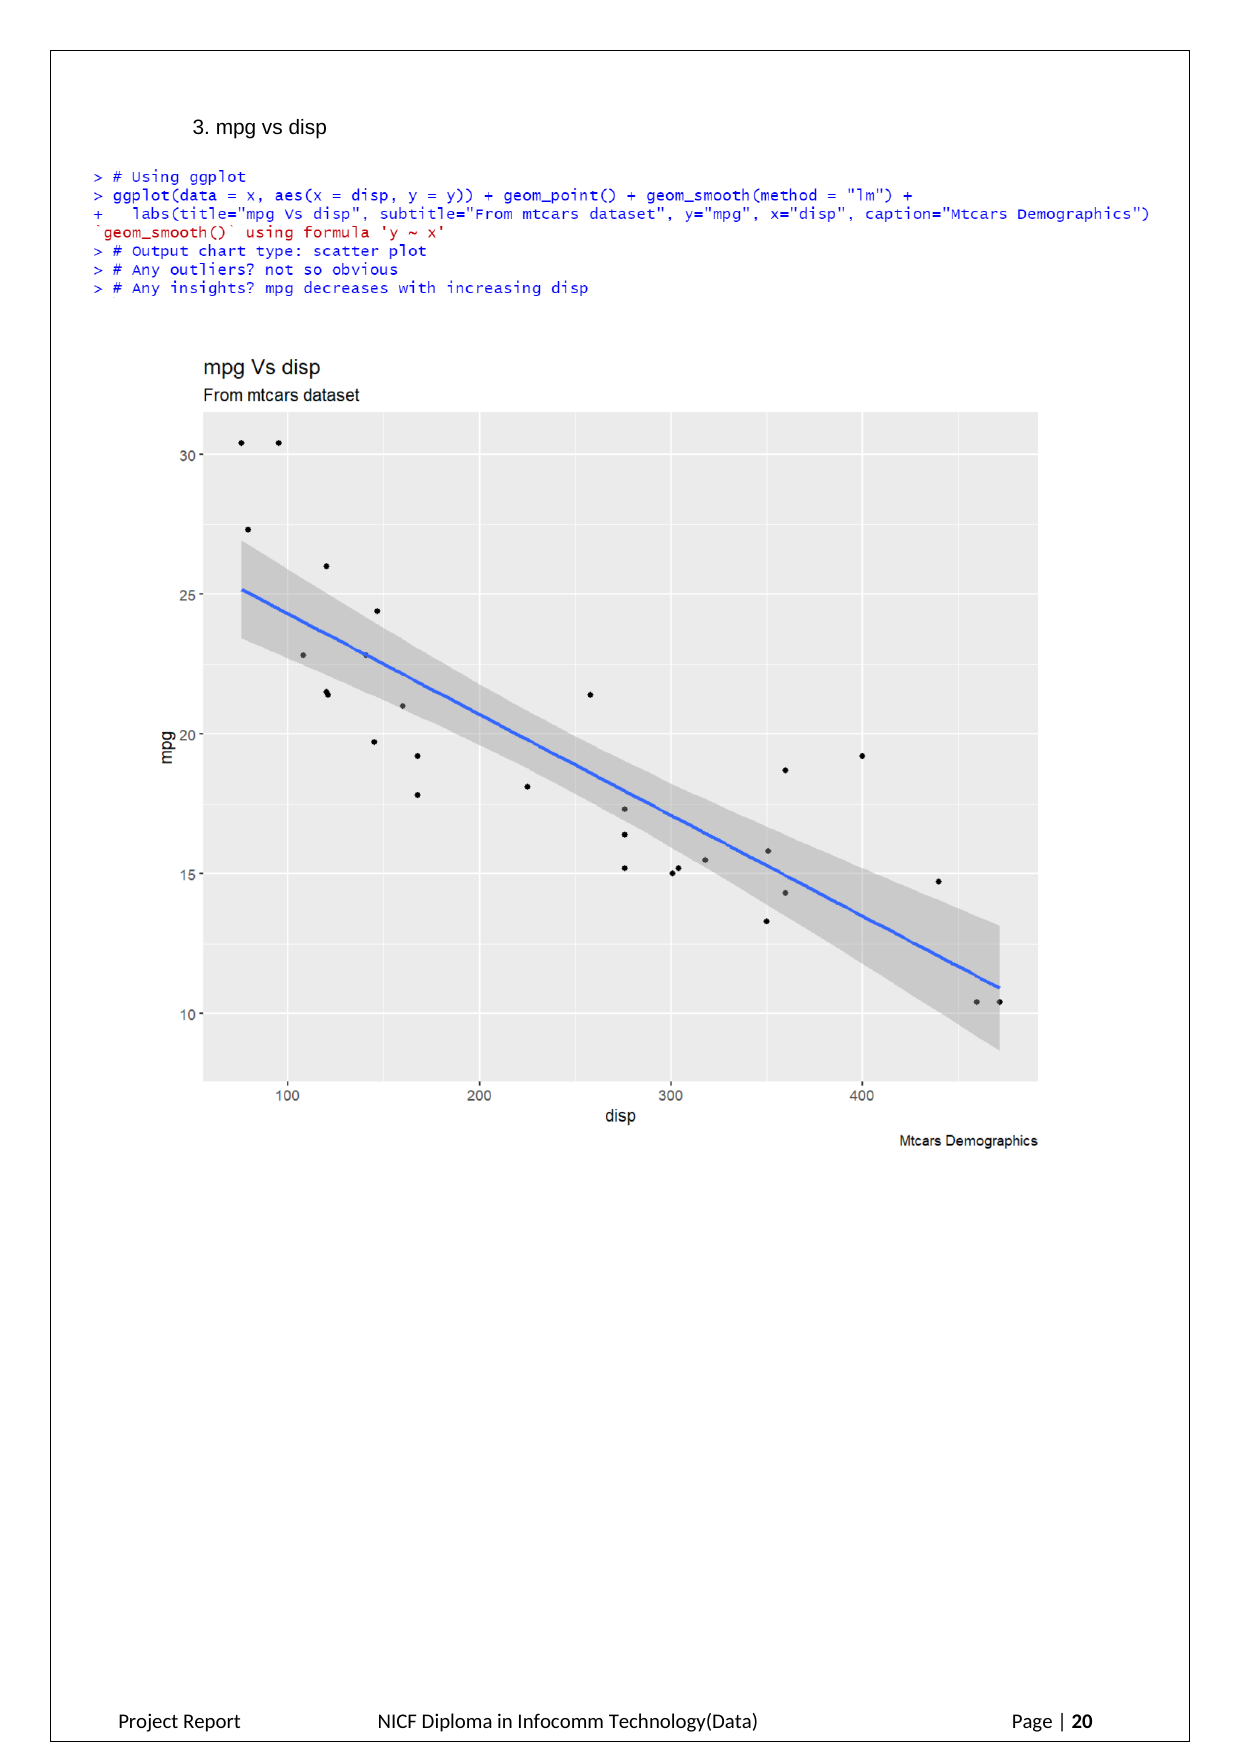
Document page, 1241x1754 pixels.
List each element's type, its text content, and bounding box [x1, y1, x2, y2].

picture [155, 351, 1043, 1154]
subtitle 3. mpg vs disp [155, 89, 1122, 138]
picture [88, 166, 1161, 298]
